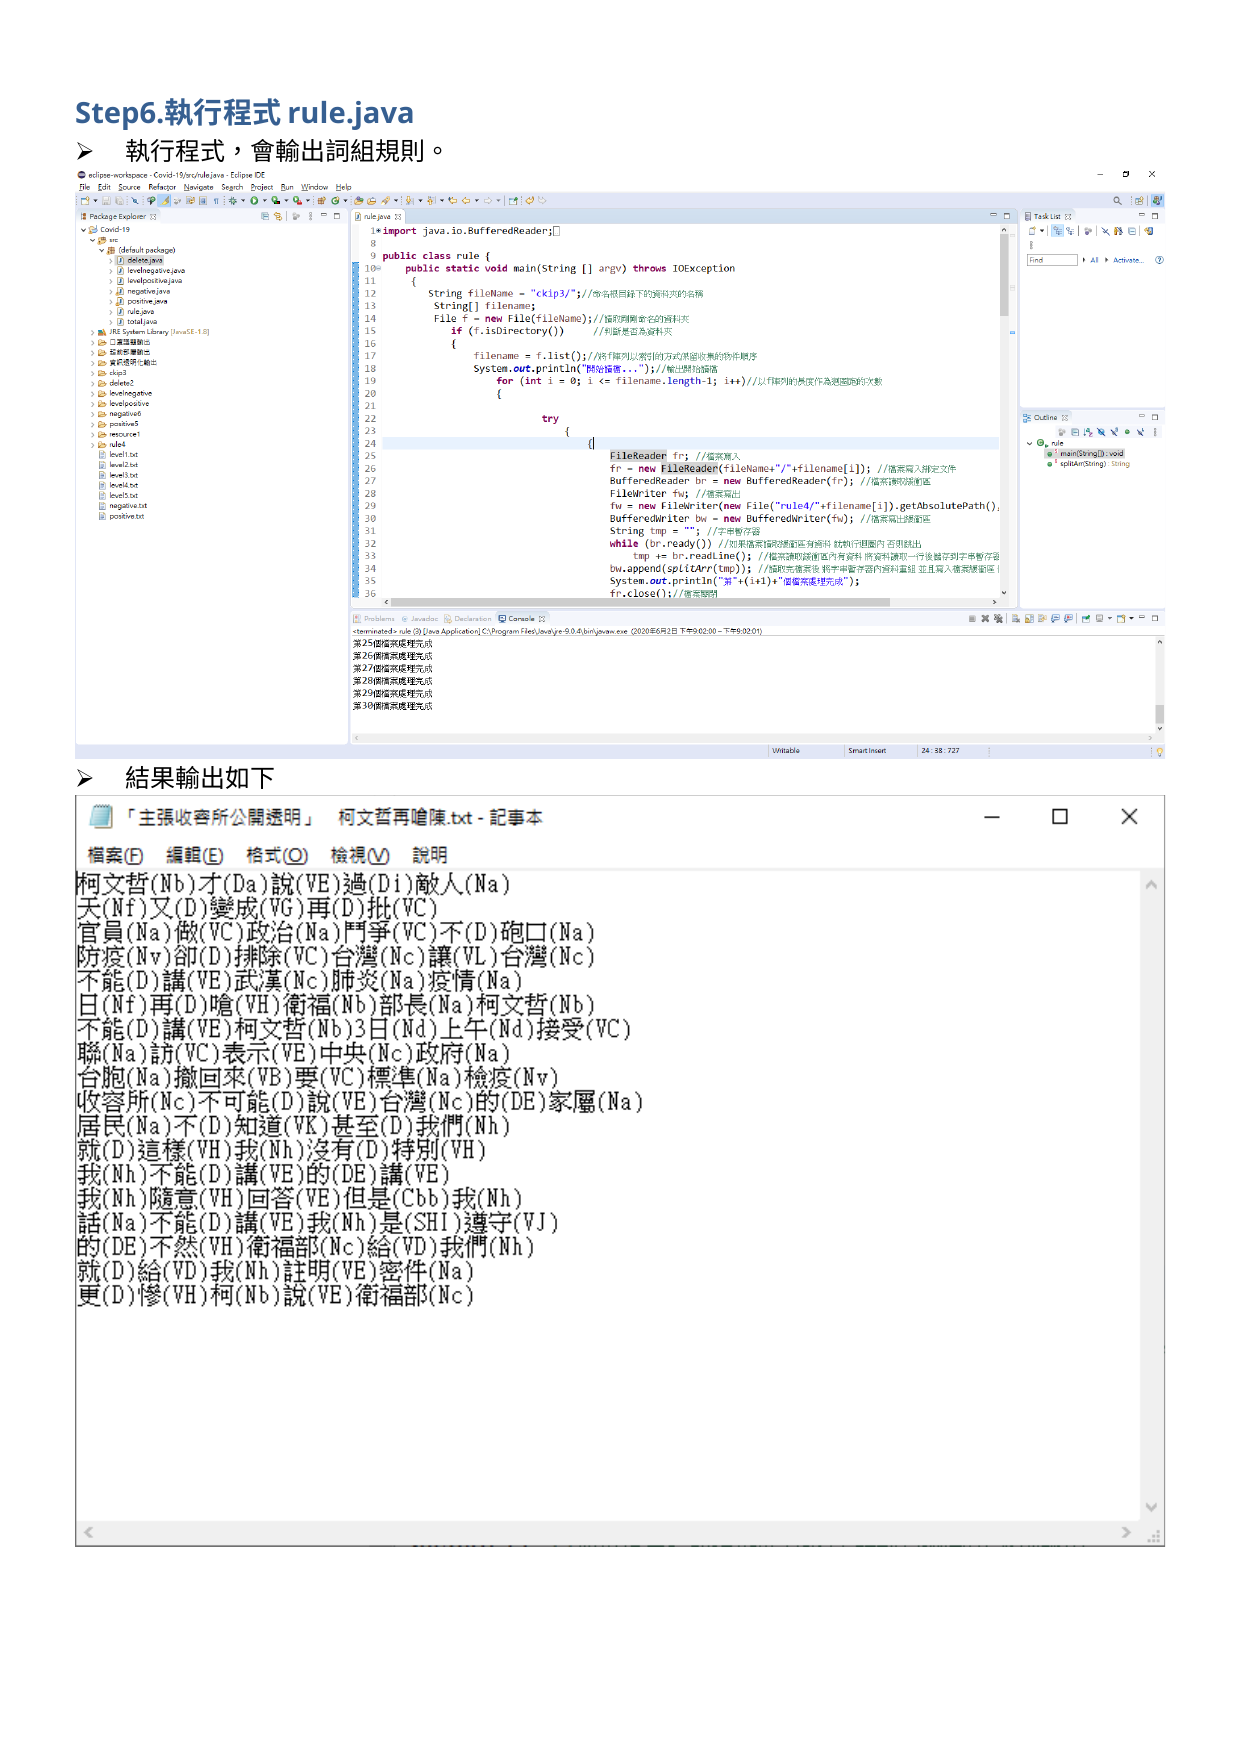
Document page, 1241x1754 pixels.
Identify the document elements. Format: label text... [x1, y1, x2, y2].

picture [75, 168, 1166, 759]
picture [75, 795, 1166, 1547]
list 執行程式，會輸出詞組規則。 [75, 132, 1165, 168]
list 結果輸出如下 [75, 759, 1165, 795]
text Step6.執行程式rule.java [75, 89, 1165, 132]
